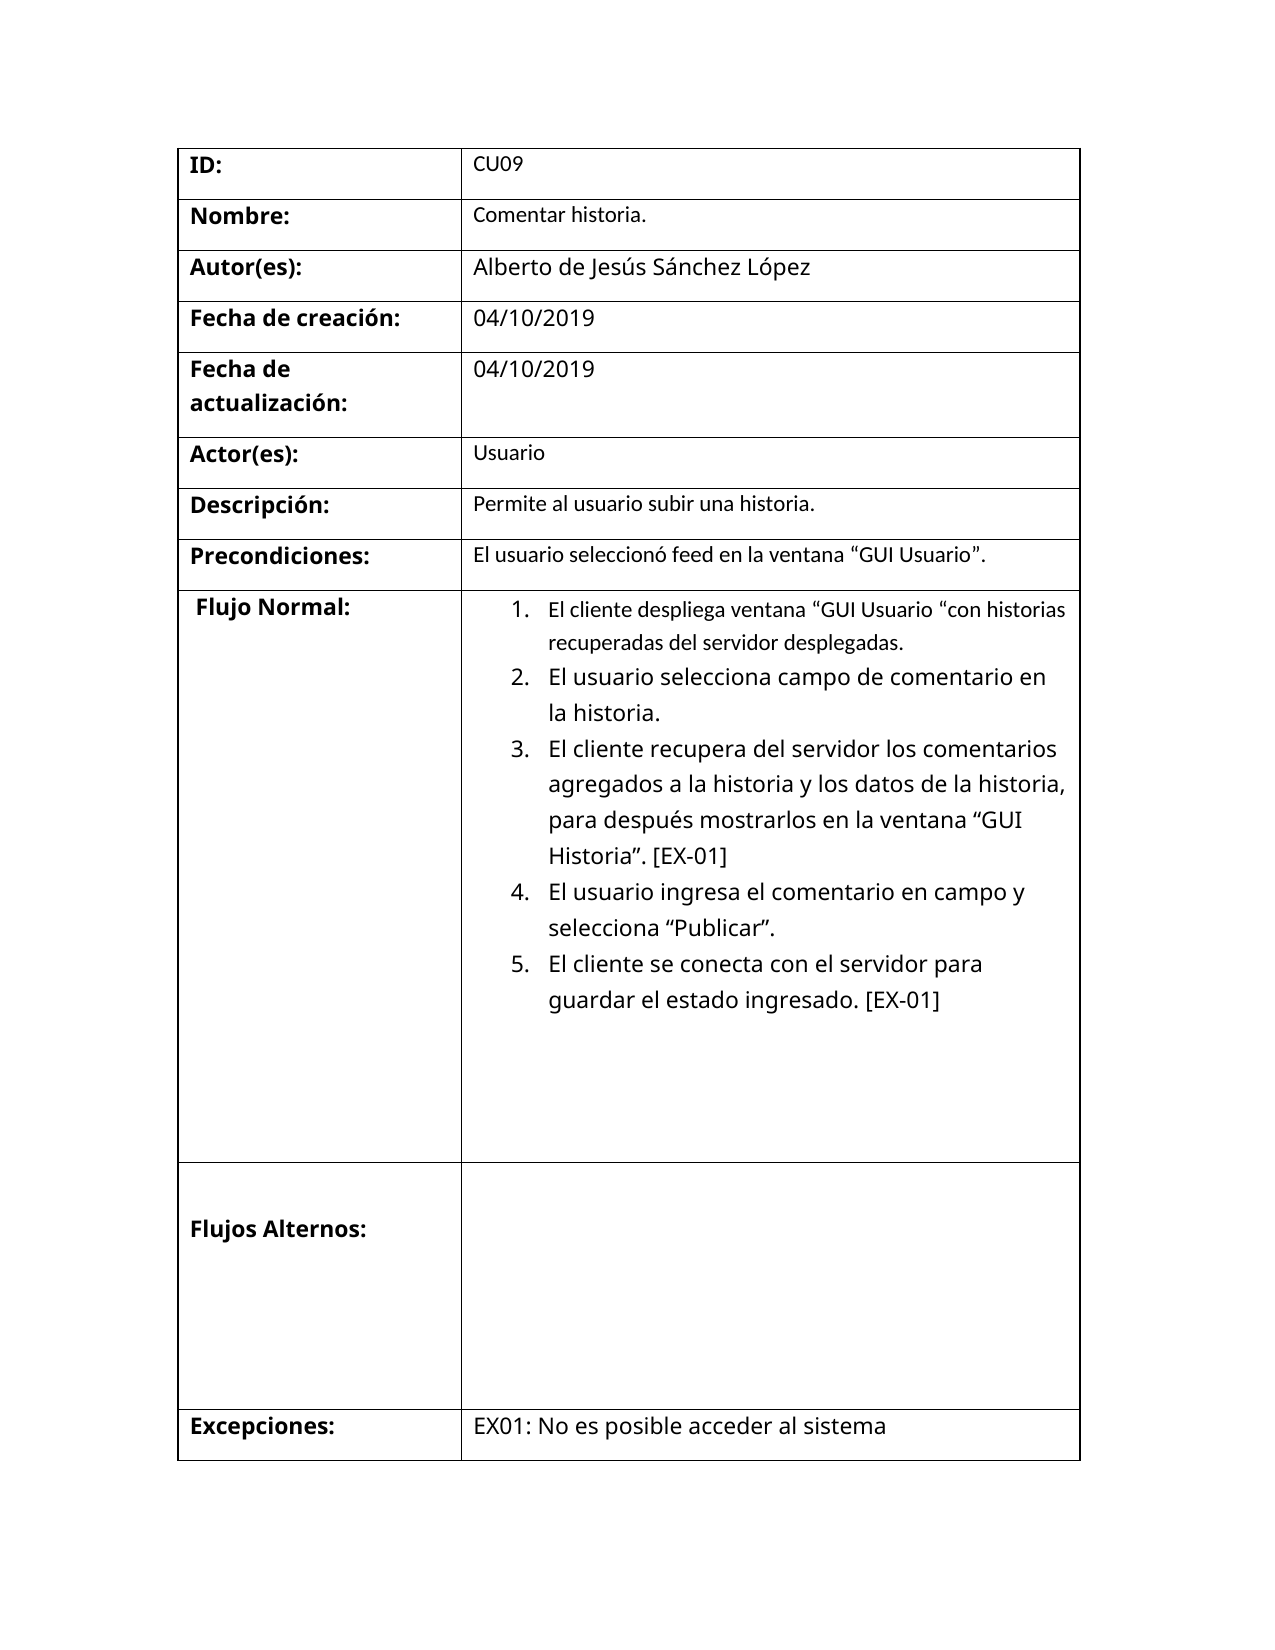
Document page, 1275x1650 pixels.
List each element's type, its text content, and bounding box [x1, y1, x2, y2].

table_cell Fecha de actualización: [179, 353, 461, 437]
table_cell Descripción: [179, 489, 461, 539]
table_cell Alberto de Jesús Sánchez López [462, 251, 1079, 301]
table_cell Fecha de creación: [179, 302, 461, 352]
table_header ID: [179, 149, 461, 199]
table_cell Flujos Alternos: [179, 1163, 461, 1409]
table_cell Flujo Normal: [179, 591, 461, 1162]
table_cell [462, 200, 1079, 250]
table_cell [462, 540, 1079, 590]
table_cell [462, 1163, 1079, 1409]
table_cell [462, 1410, 1079, 1460]
table_cell [462, 591, 1079, 1162]
table_cell Nombre: [179, 200, 461, 250]
table_cell Excepciones: [179, 1410, 461, 1460]
table_header [462, 149, 1079, 199]
table_cell Autor(es): [179, 251, 461, 301]
table_cell [462, 489, 1079, 539]
table_cell Actor(es): [179, 438, 461, 488]
table_cell Precondiciones: [179, 540, 461, 590]
